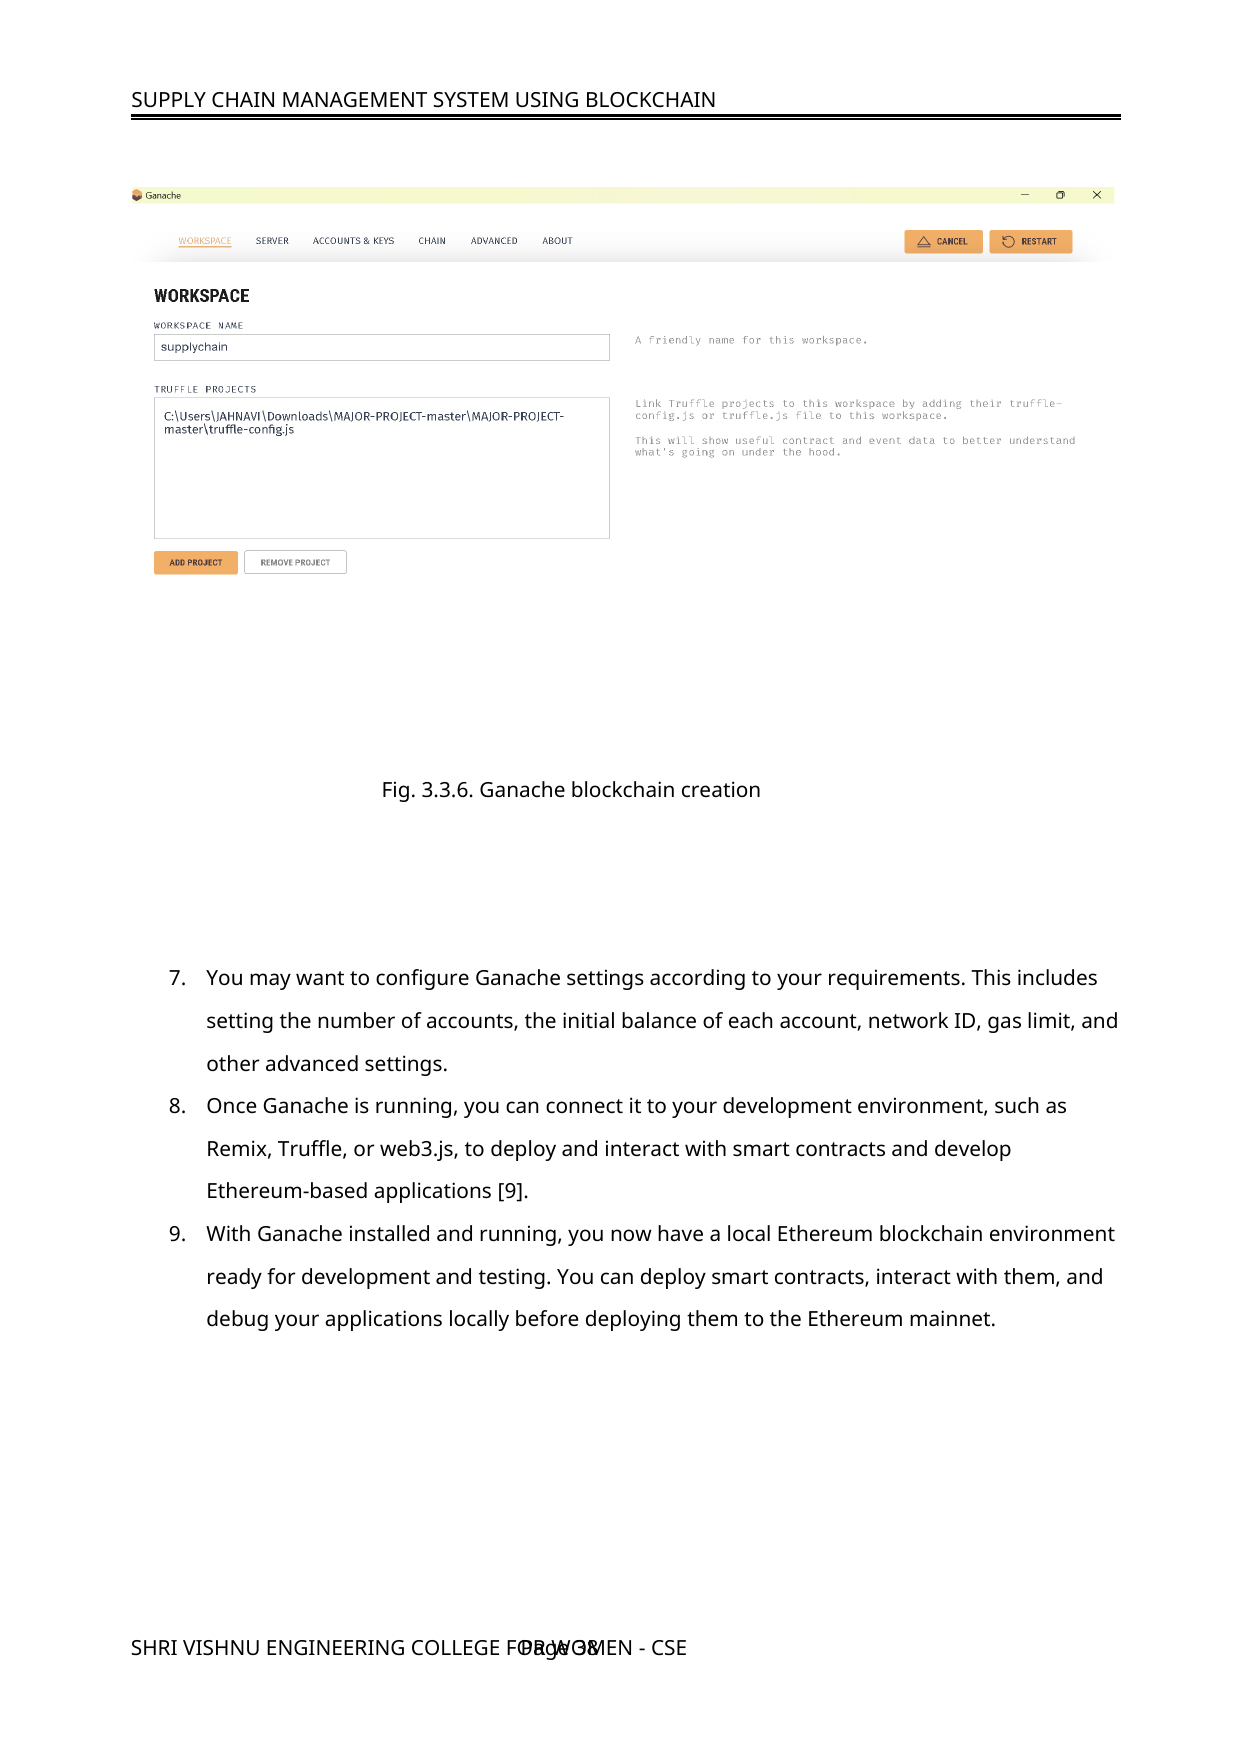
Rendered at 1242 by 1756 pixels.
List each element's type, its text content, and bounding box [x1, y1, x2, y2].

list You may want to configure Ganache settings according to your requirements. This includes setting the number of accounts, the initial balance of each account, network ID, gas limit, and other advanced settings. [169, 963, 1121, 1077]
text Fig. 3.3.6. Ganache blockchain creation [159, 775, 1121, 803]
list With Ganache installed and running, you now have a local Ethereum blockchain environment ready for development and testing. You can deploy smart contracts, interact with them, and debug your applications locally before deploying them to the Ethereum mainnet. [169, 1219, 1121, 1333]
list Once Ganache is running, you can connect it to your development environment, such as Remix, Truffle, or web3.js, to deploy and interact with smart contracts and develop Ethereum-based applications [9]. [169, 1091, 1121, 1205]
picture [132, 187, 1115, 679]
